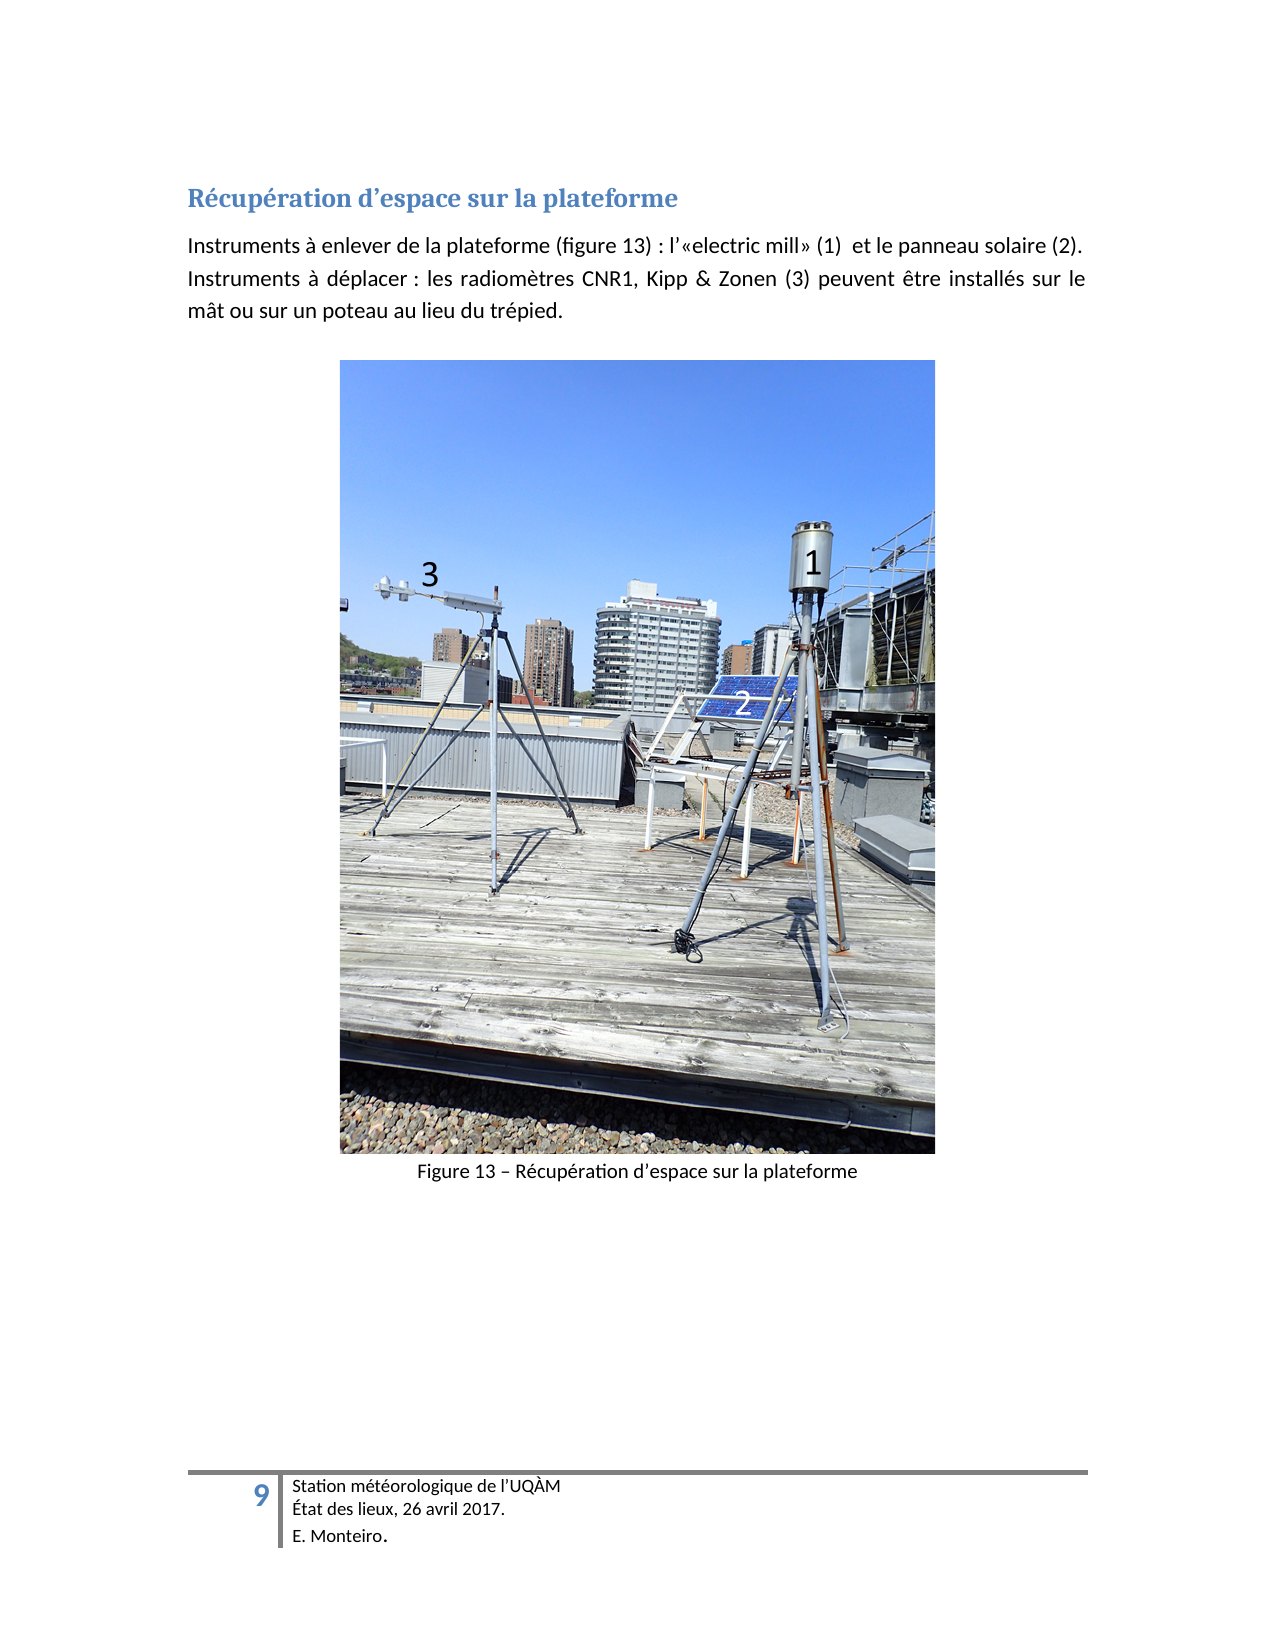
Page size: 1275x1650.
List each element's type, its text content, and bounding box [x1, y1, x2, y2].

subtitle Récupération d’espace sur la plateforme [187, 183, 1087, 214]
text Instruments à enlever de la plateforme (figure 13) : l’«electric mill» (1) et le panneau solaire (2). [187, 232, 1087, 259]
text Figure 13 – Récupération d’espace sur la plateforme [187, 1158, 1087, 1184]
picture [339, 360, 936, 1154]
text Instruments à déplacer : les radiomètres CNR1, Kipp & Zonen (3) peuvent être installés sur le mât ou sur un poteau au lieu du trépied. [187, 264, 1087, 324]
